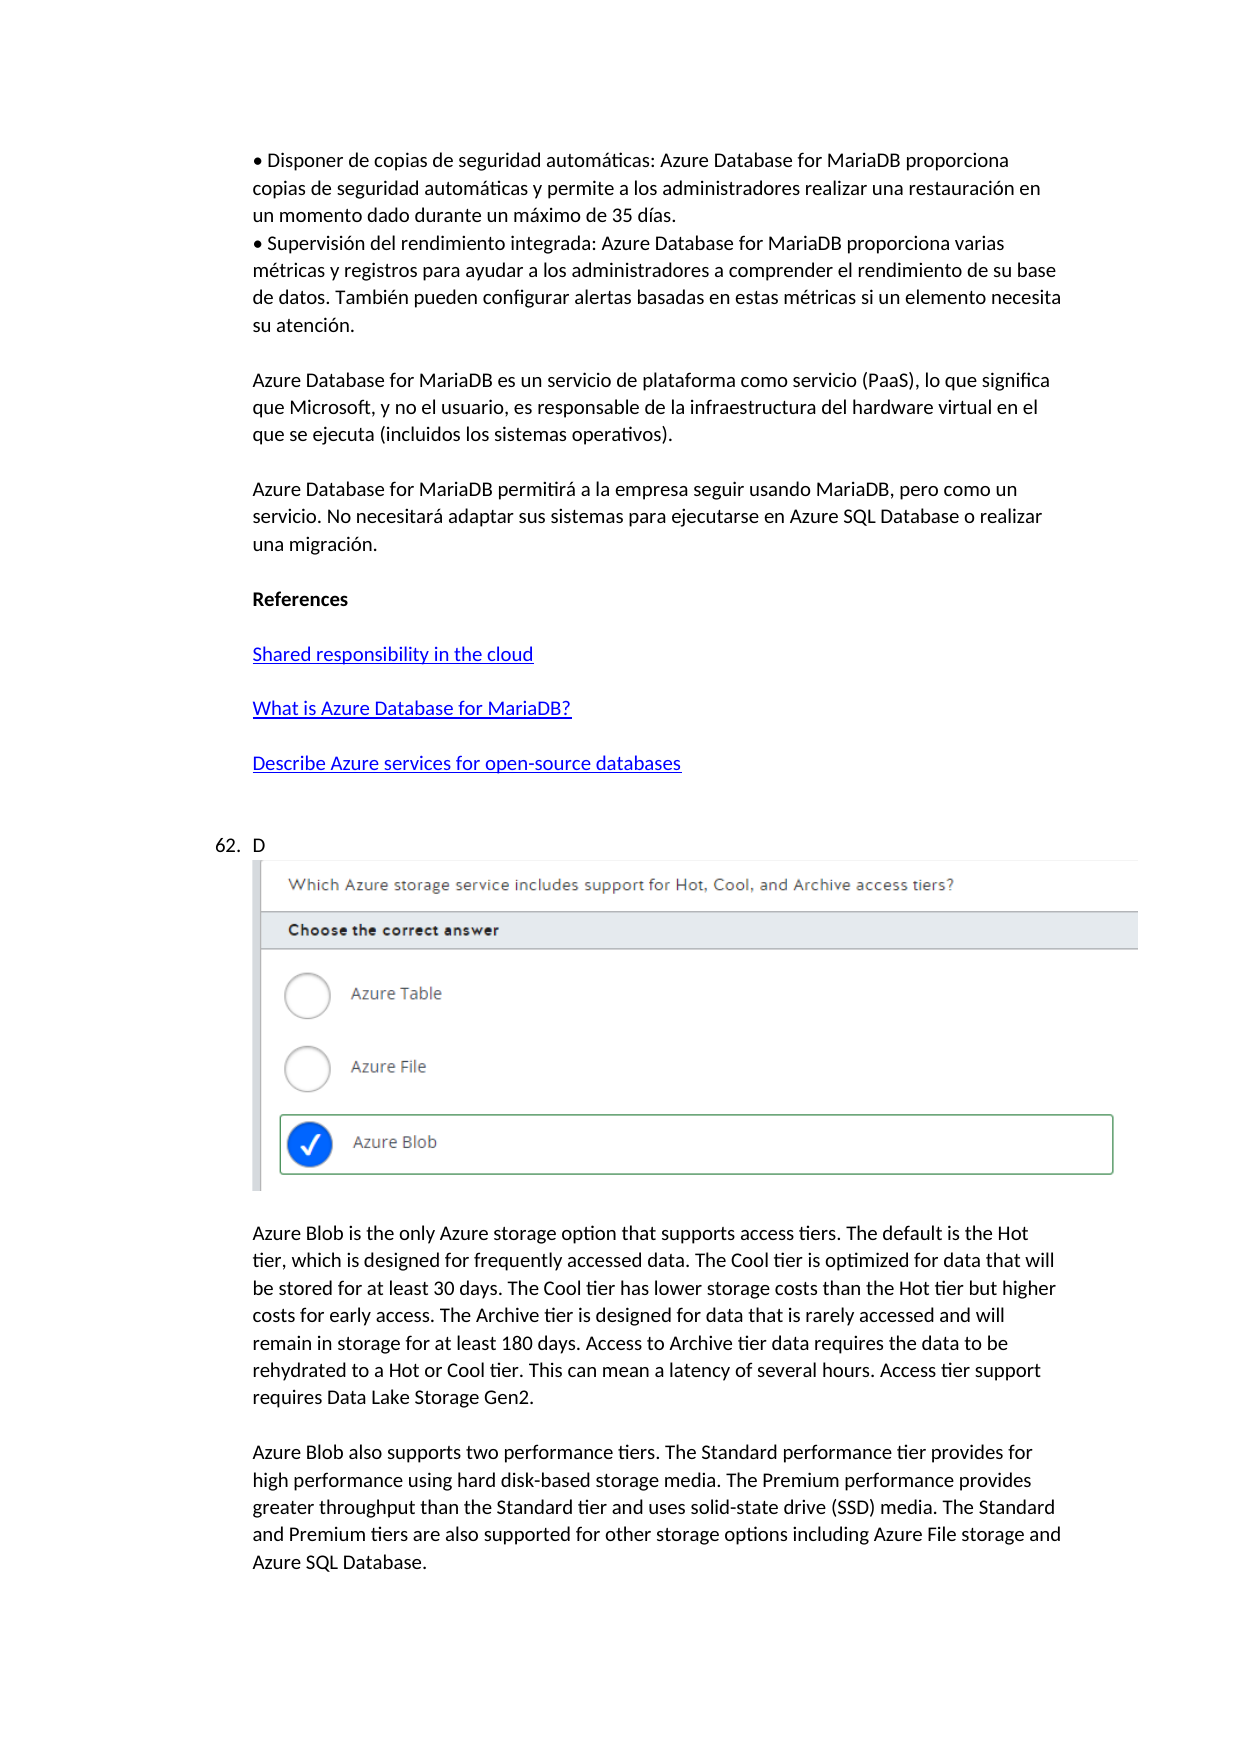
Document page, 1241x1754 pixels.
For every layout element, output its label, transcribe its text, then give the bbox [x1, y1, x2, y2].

list Azure Database for MariaDB permitirá a la empresa seguir usando MariaDB, pero como un servicio. No necesitará adaptar sus sistemas para ejecutarse en Azure SQL Database o realizar una migración. [252, 476, 1063, 557]
list • Supervisión del rendimiento integrada: Azure Database for MariaDB proporciona varias métricas y registros para ayudar a los administradores a comprender el rendimiento de su base de datos. También pueden configurar alertas basadas en estas métricas si un elemento necesita su atención. [252, 230, 1063, 337]
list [252, 1220, 1063, 1602]
list • Disponer de copias de seguridad automáticas: Azure Database for MariaDB proporciona copias de seguridad automáticas y permite a los administradores realizar una restauración en un momento dado durante un máximo de 35 días. [252, 148, 1063, 228]
list Azure Database for MariaDB es un servicio de plataforma como servicio (PaaS), lo que significa que Microsoft, y no el usuario, es responsable de la infraestructura del hardware virtual en el que se ejecuta (incluidos los sistemas operativos). [252, 367, 1063, 447]
list D [215, 832, 1063, 858]
picture [252, 860, 1138, 1191]
list References Shared responsibility in the cloud What is Azure Database for MariaDB? Describe Azure services for open-source databases [252, 558, 1063, 776]
